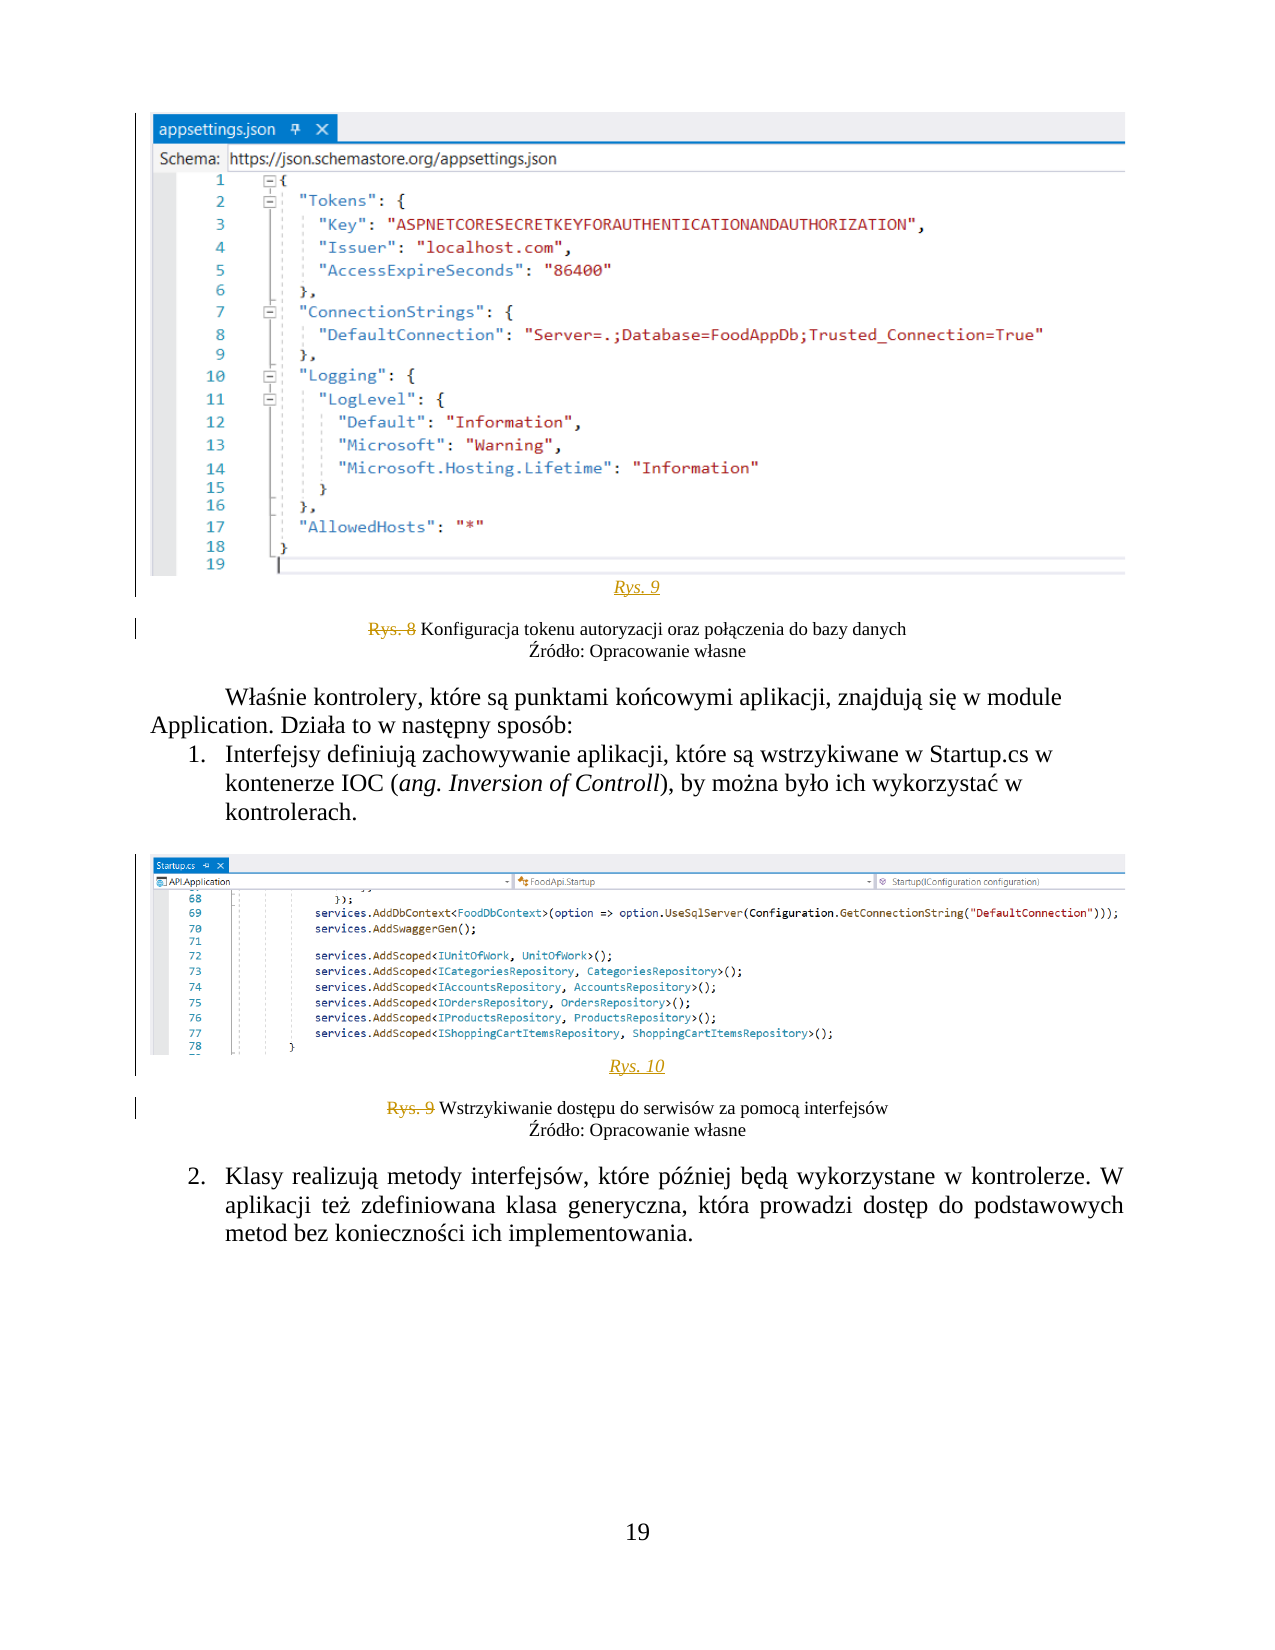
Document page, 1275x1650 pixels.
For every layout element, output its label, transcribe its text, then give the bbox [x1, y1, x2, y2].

text Konfiguracja tokenu autoryzacji oraz połączenia do bazy danych Źródło: Opracowanie własne [150, 618, 1125, 661]
picture [150, 854, 1125, 1055]
text Właśnie kontrolery, które są punktami końcowymi aplikacji, znajdują się w module Application. Działa to w następny sposób: [150, 682, 1125, 739]
list Interfejsy definiują zachowywanie aplikacji, które są wstrzykiwane w Startup.cs w kontenerze IOC (ang. Inversion of Controll), by można było ich wykorzystać w kontrolerach. [187, 739, 1125, 826]
picture [150, 112, 1125, 576]
text Wstrzykiwanie dostępu do serwisów za pomocą interfejsów Źródło: Opracowanie własne [150, 1097, 1125, 1140]
list Klasy realizują metody interfejsów, które później będą wykorzystane w kontrolerze. W aplikacji też zdefiniowana klasa generyczna, która prowadzi dostęp do podstawowych metod bez konieczności ich implementowania. [187, 1161, 1125, 1247]
